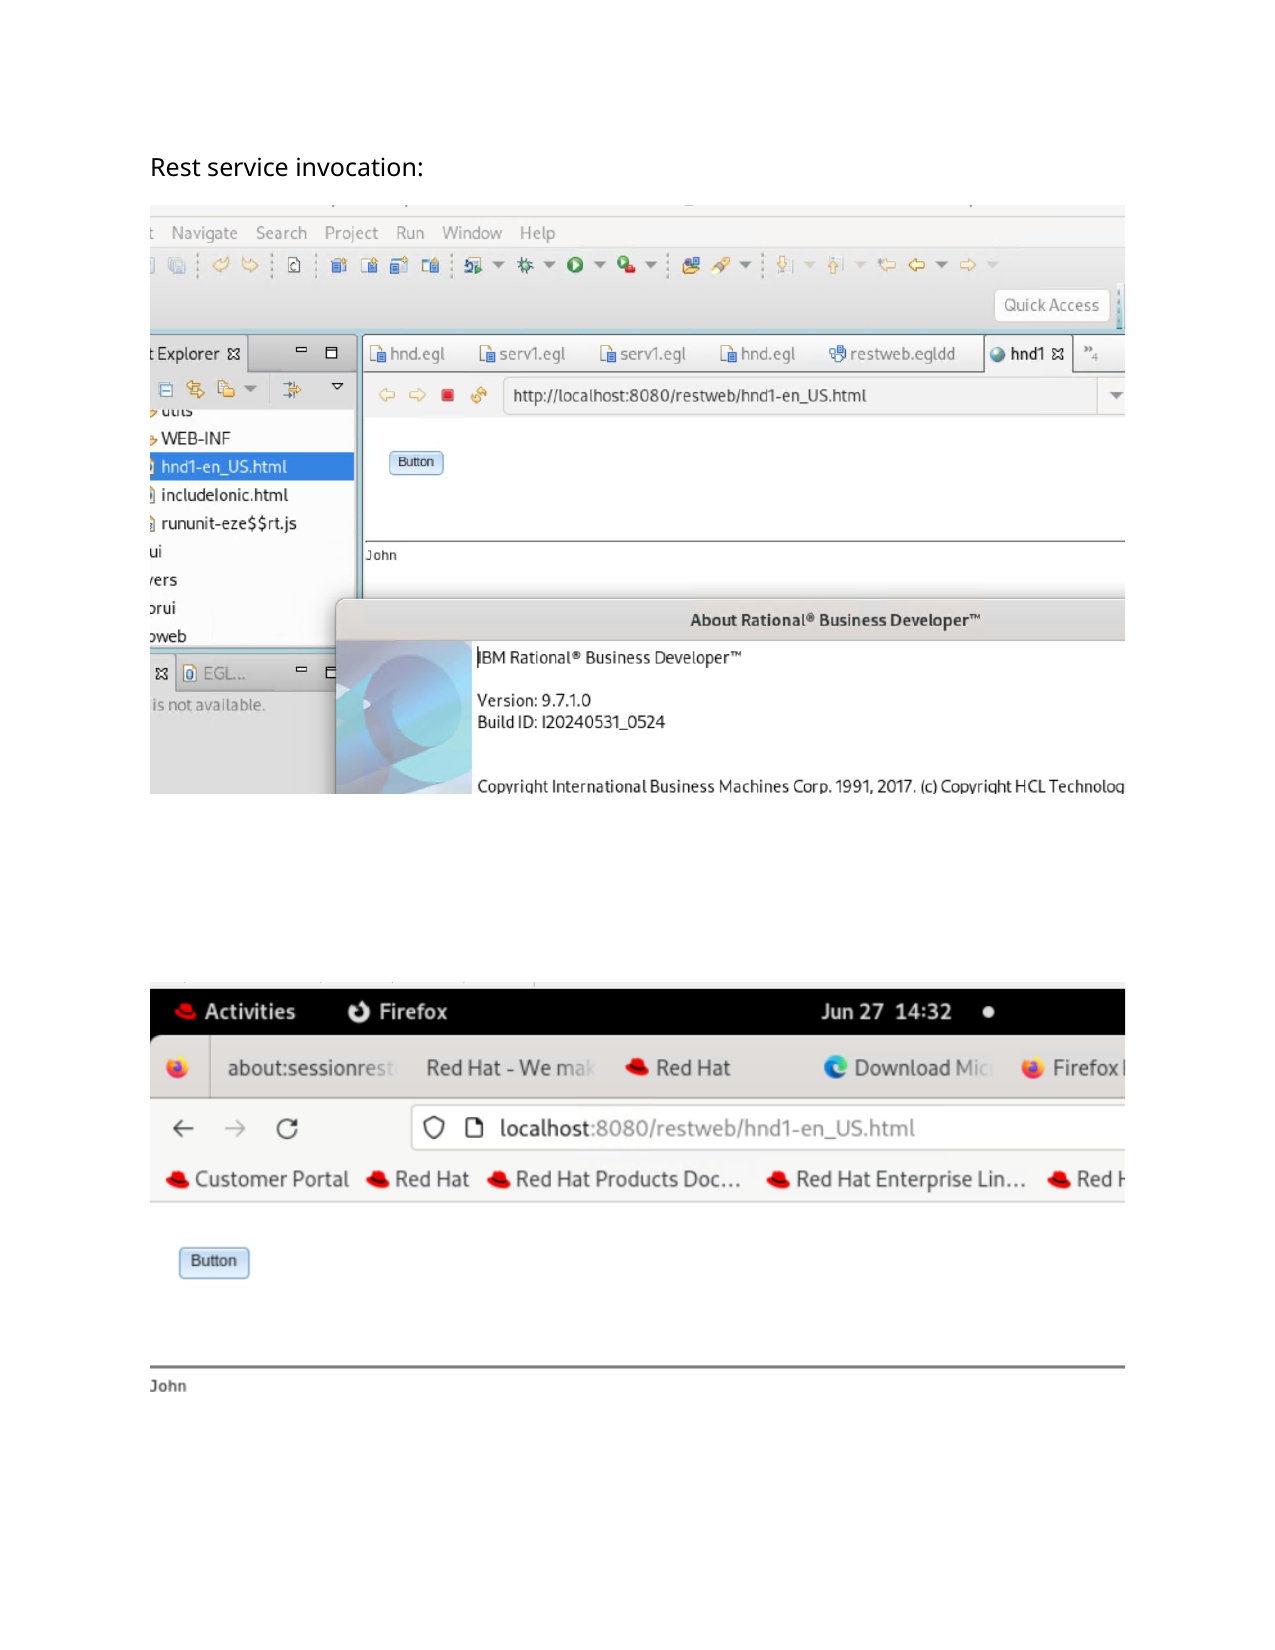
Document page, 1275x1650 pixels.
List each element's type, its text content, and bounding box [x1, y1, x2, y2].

picture [150, 982, 1125, 1422]
text Rest service invocation: [150, 150, 1125, 184]
picture [150, 205, 1125, 794]
